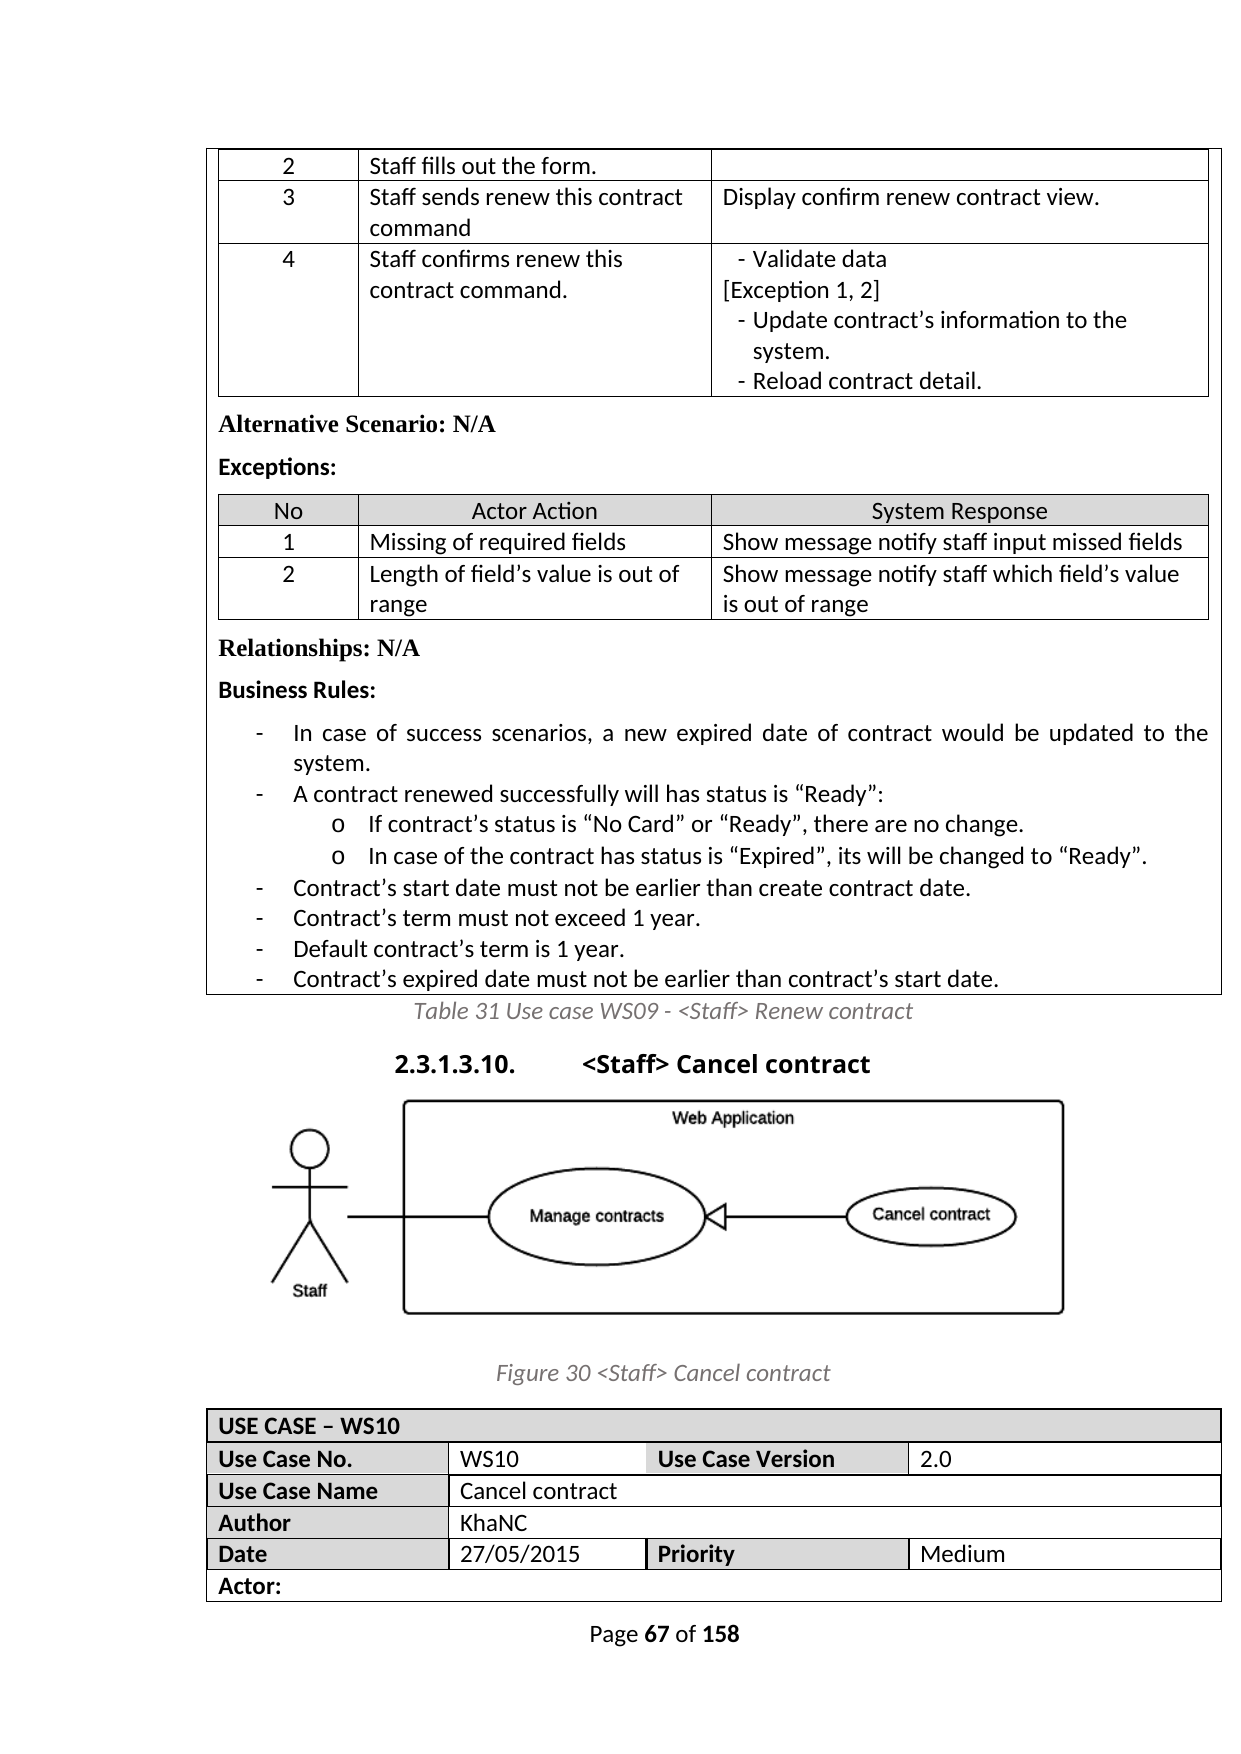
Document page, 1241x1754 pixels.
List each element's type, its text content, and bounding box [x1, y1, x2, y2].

table_cell Use Case Version [646, 1443, 908, 1473]
table_cell KhaNC [449, 1507, 1221, 1538]
table_cell Medium [910, 1539, 1220, 1569]
table_cell Use Case No. [207, 1443, 448, 1473]
table_cell Priority [648, 1539, 908, 1569]
table_cell Use Case Name [208, 1475, 448, 1506]
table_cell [207, 149, 1221, 994]
table_header USE CASE – WS10 [208, 1410, 1220, 1441]
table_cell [207, 1570, 1221, 1601]
table_cell Date [208, 1539, 448, 1569]
table_cell 2.0 [909, 1443, 1221, 1473]
table_cell Cancel contract [450, 1476, 1220, 1506]
table_cell 27/05/2015 [450, 1539, 645, 1569]
table_cell WS10 [449, 1443, 646, 1473]
table_cell Author [207, 1507, 448, 1538]
subtitle <Staff> Cancel contract [394, 1046, 1122, 1081]
picture [237, 1083, 1092, 1338]
